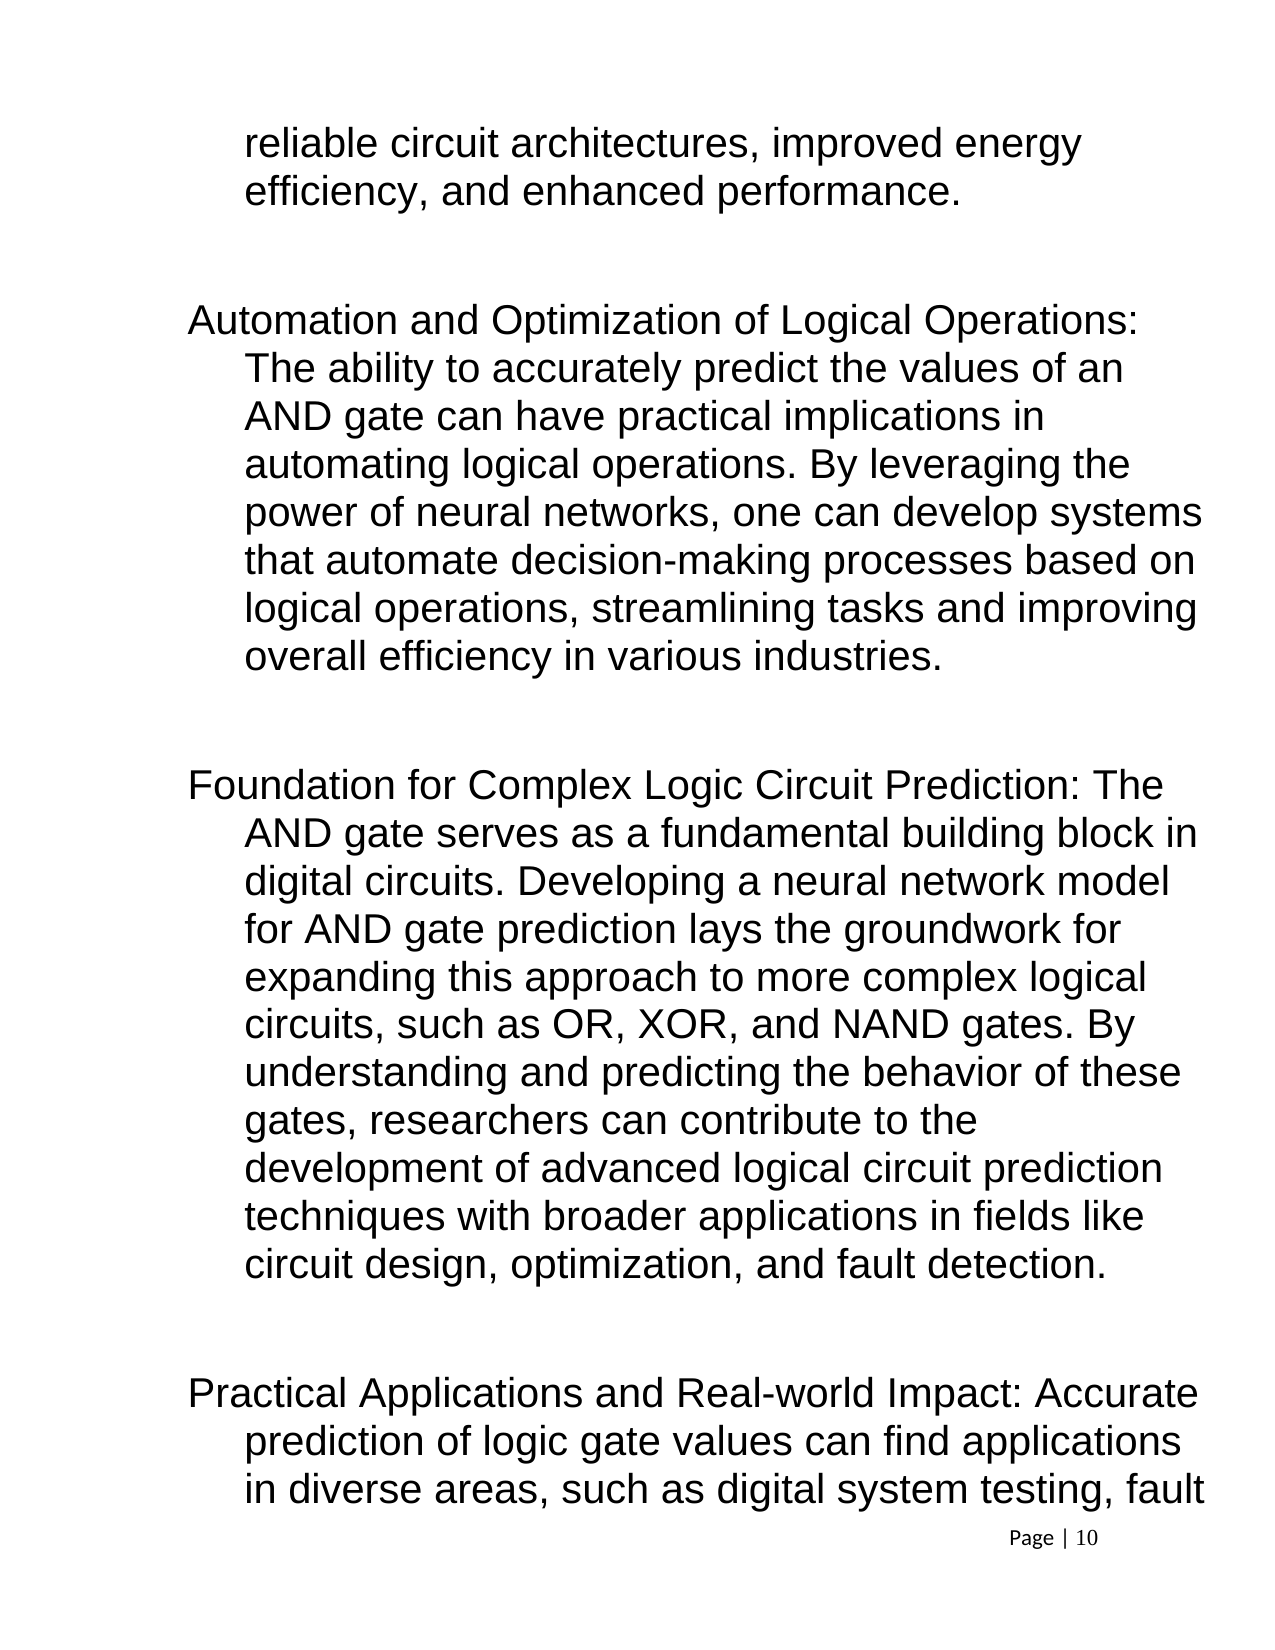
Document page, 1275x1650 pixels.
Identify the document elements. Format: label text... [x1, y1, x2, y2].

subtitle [187, 118, 1216, 214]
subtitle Foundation for Complex Logic Circuit Prediction: The AND gate serves as a fundamental building block in digital circuits. Developing a neural network model for AND gate prediction lays the groundwork for expanding this approach to more complex logical circuits, such as OR, XOR, and NAND gates. By understanding and predicting the behavior of these gates, researchers can contribute to the development of advanced logical circuit prediction techniques with broader applications in fields like circuit design, optimization, and fault detection. [187, 760, 1216, 1287]
subtitle Automation and Optimization of Logical Operations: The ability to accurately predict the values of an AND gate can have practical implications in automating logical operations. By leveraging the power of neural networks, one can develop systems that automate decision-making processes based on logical operations, streamlining tasks and improving overall efficiency in various industries. [187, 295, 1216, 679]
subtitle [187, 1369, 1216, 1512]
